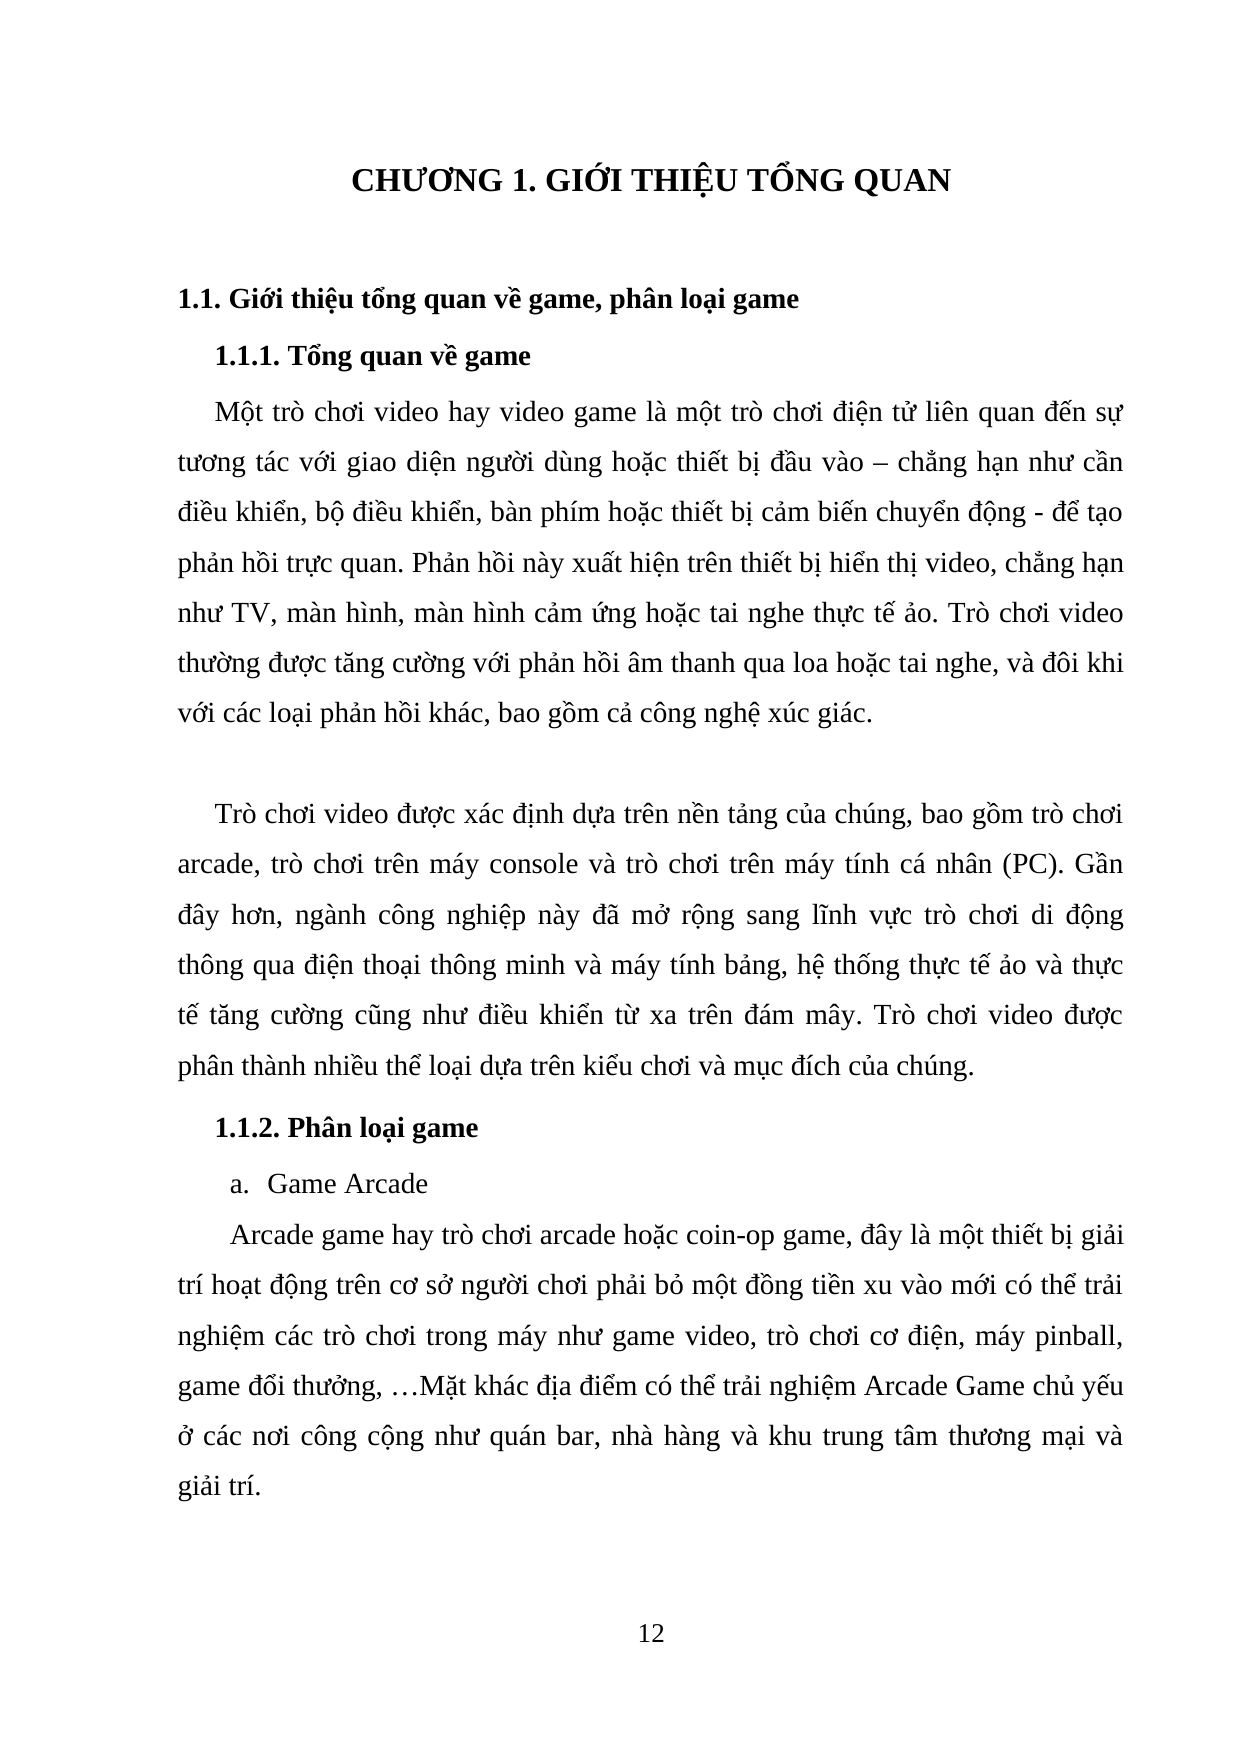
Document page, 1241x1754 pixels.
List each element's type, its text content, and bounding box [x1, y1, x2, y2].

text Phân loại game [177, 1111, 1125, 1144]
text Tổng quan về game [177, 338, 1125, 371]
list Game Arcade [229, 1167, 1125, 1200]
text Giới thiệu tổng quan về game, phân loại game [177, 282, 1125, 315]
text Trò chơi video được xác định dựa trên nền tảng của chúng, bao gồm trò chơi arcade, trò chơi trên máy console và trò chơi trên máy tính cá nhân (PC). Gần đây hơn, ngành công nghiệp này đã mở rộng sang lĩnh vực trò chơi di động thông qua điện thoại thông minh và máy tính bảng, hệ thống thực tế ảo và thực tế tăng cường cũng như điều khiển từ xa trên đám mây. Trò chơi video được phân thành nhiều thể loại dựa trên kiểu chơi và mục đích của chúng. [177, 796, 1125, 1081]
text Một trò chơi video hay video game là một trò chơi điện tử liên quan đến sự tương tác với giao diện người dùng hoặc thiết bị đầu vào – chẳng hạn như cần điều khiển, bộ điều khiển, bàn phím hoặc thiết bị cảm biến chuyển động - để tạo phản hồi trực quan. Phản hồi này xuất hiện trên thiết bị hiển thị video, chẳng hạn như TV, màn hình, màn hình cảm ứng hoặc tai nghe thực tế ảo. Trò chơi video thường được tăng cường với phản hồi âm thanh qua loa hoặc tai nghe, và đôi khi với các loại phản hồi khác, bao gồm cả công nghệ xúc giác. [177, 394, 1125, 729]
text GIỚI THIỆU TỔNG QUAN [177, 160, 1125, 198]
text Arcade game hay trò chơi arcade hoặc coin-op game, đây là một thiết bị giải trí hoạt động trên cơ sở người chơi phải bỏ một đồng tiền xu vào mới có thể trải nghiệm các trò chơi trong máy như game video, trò chơi cơ điện, máy pinball, game đổi thưởng, …Mặt khác địa điểm có thể trải nghiệm Arcade Game chủ yếu ở các nơi công cộng như quán bar, nhà hàng và khu trung tâm thương mại và giải trí. [177, 1217, 1125, 1502]
